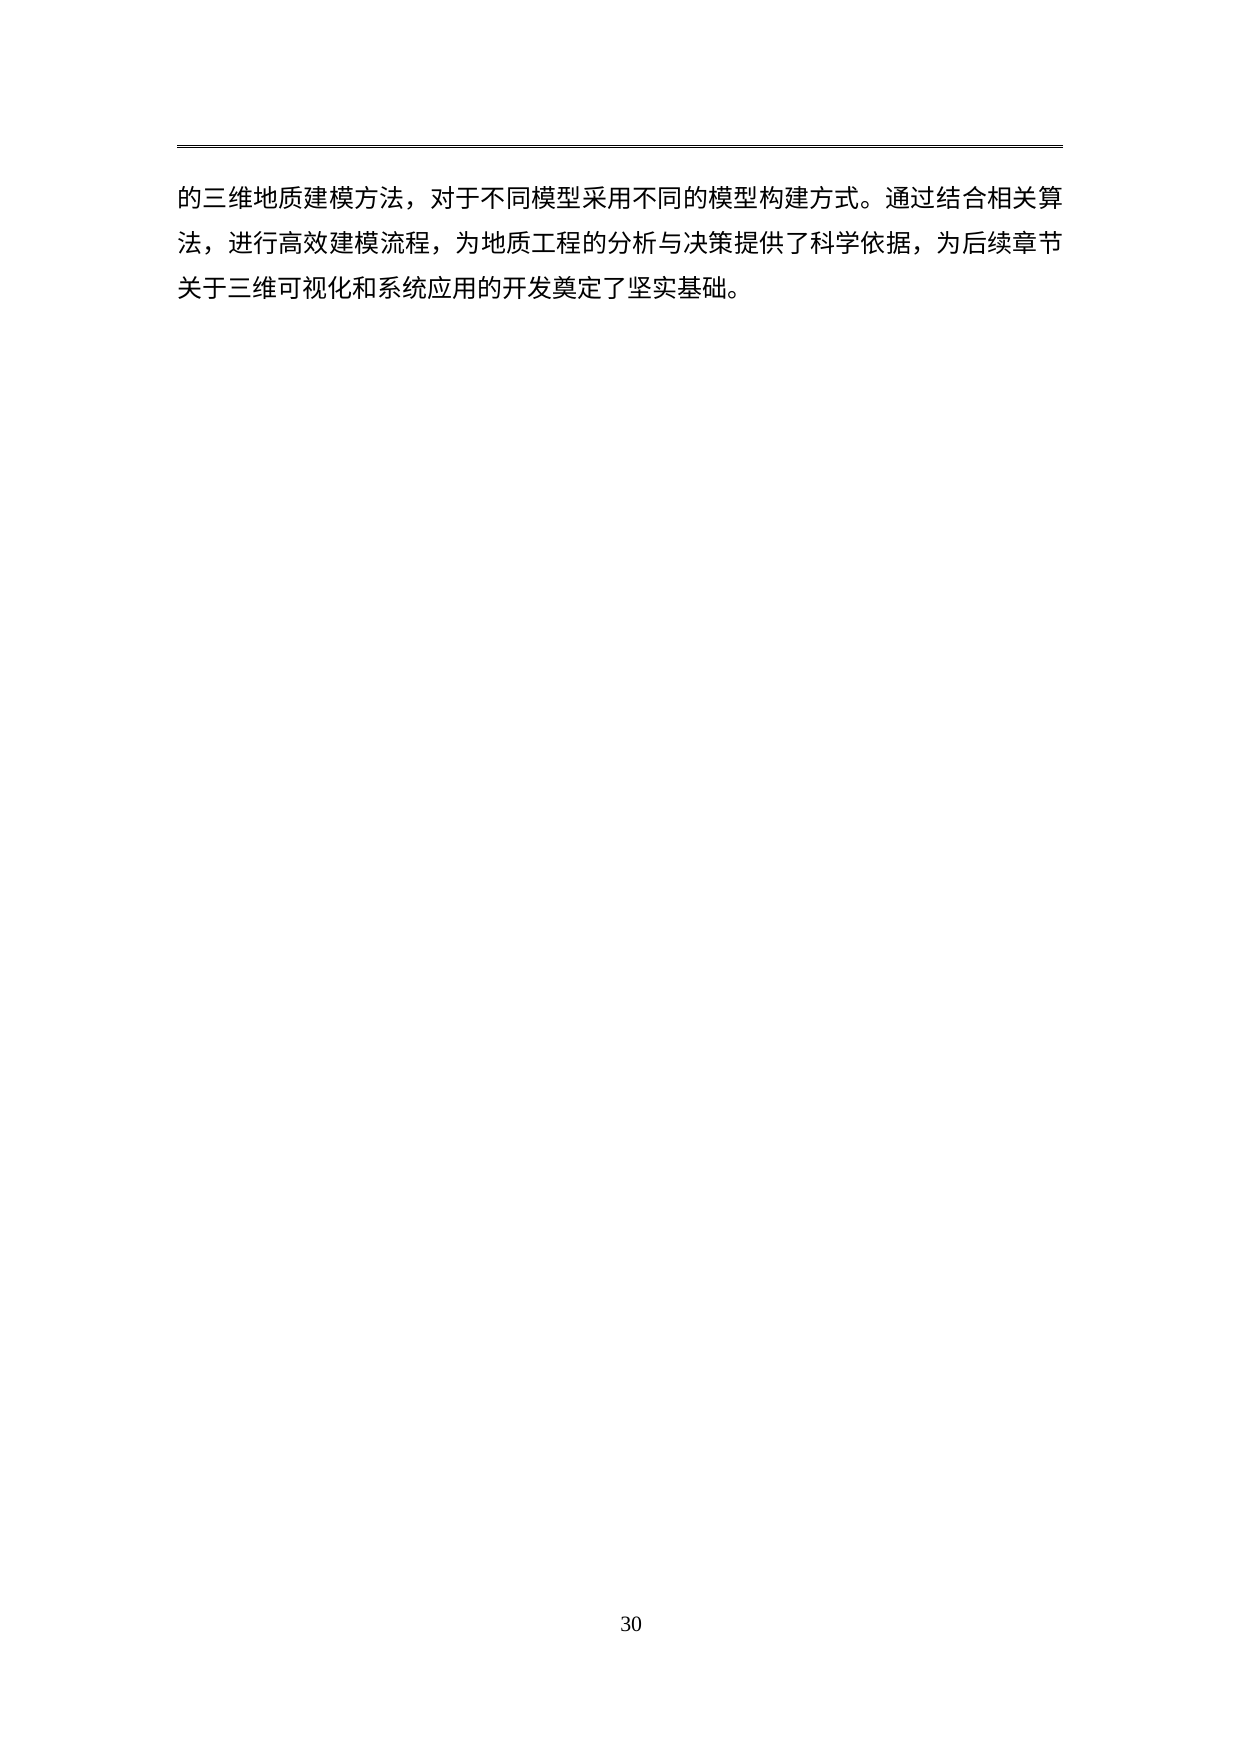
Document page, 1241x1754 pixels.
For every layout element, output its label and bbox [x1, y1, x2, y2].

text [177, 178, 1063, 305]
